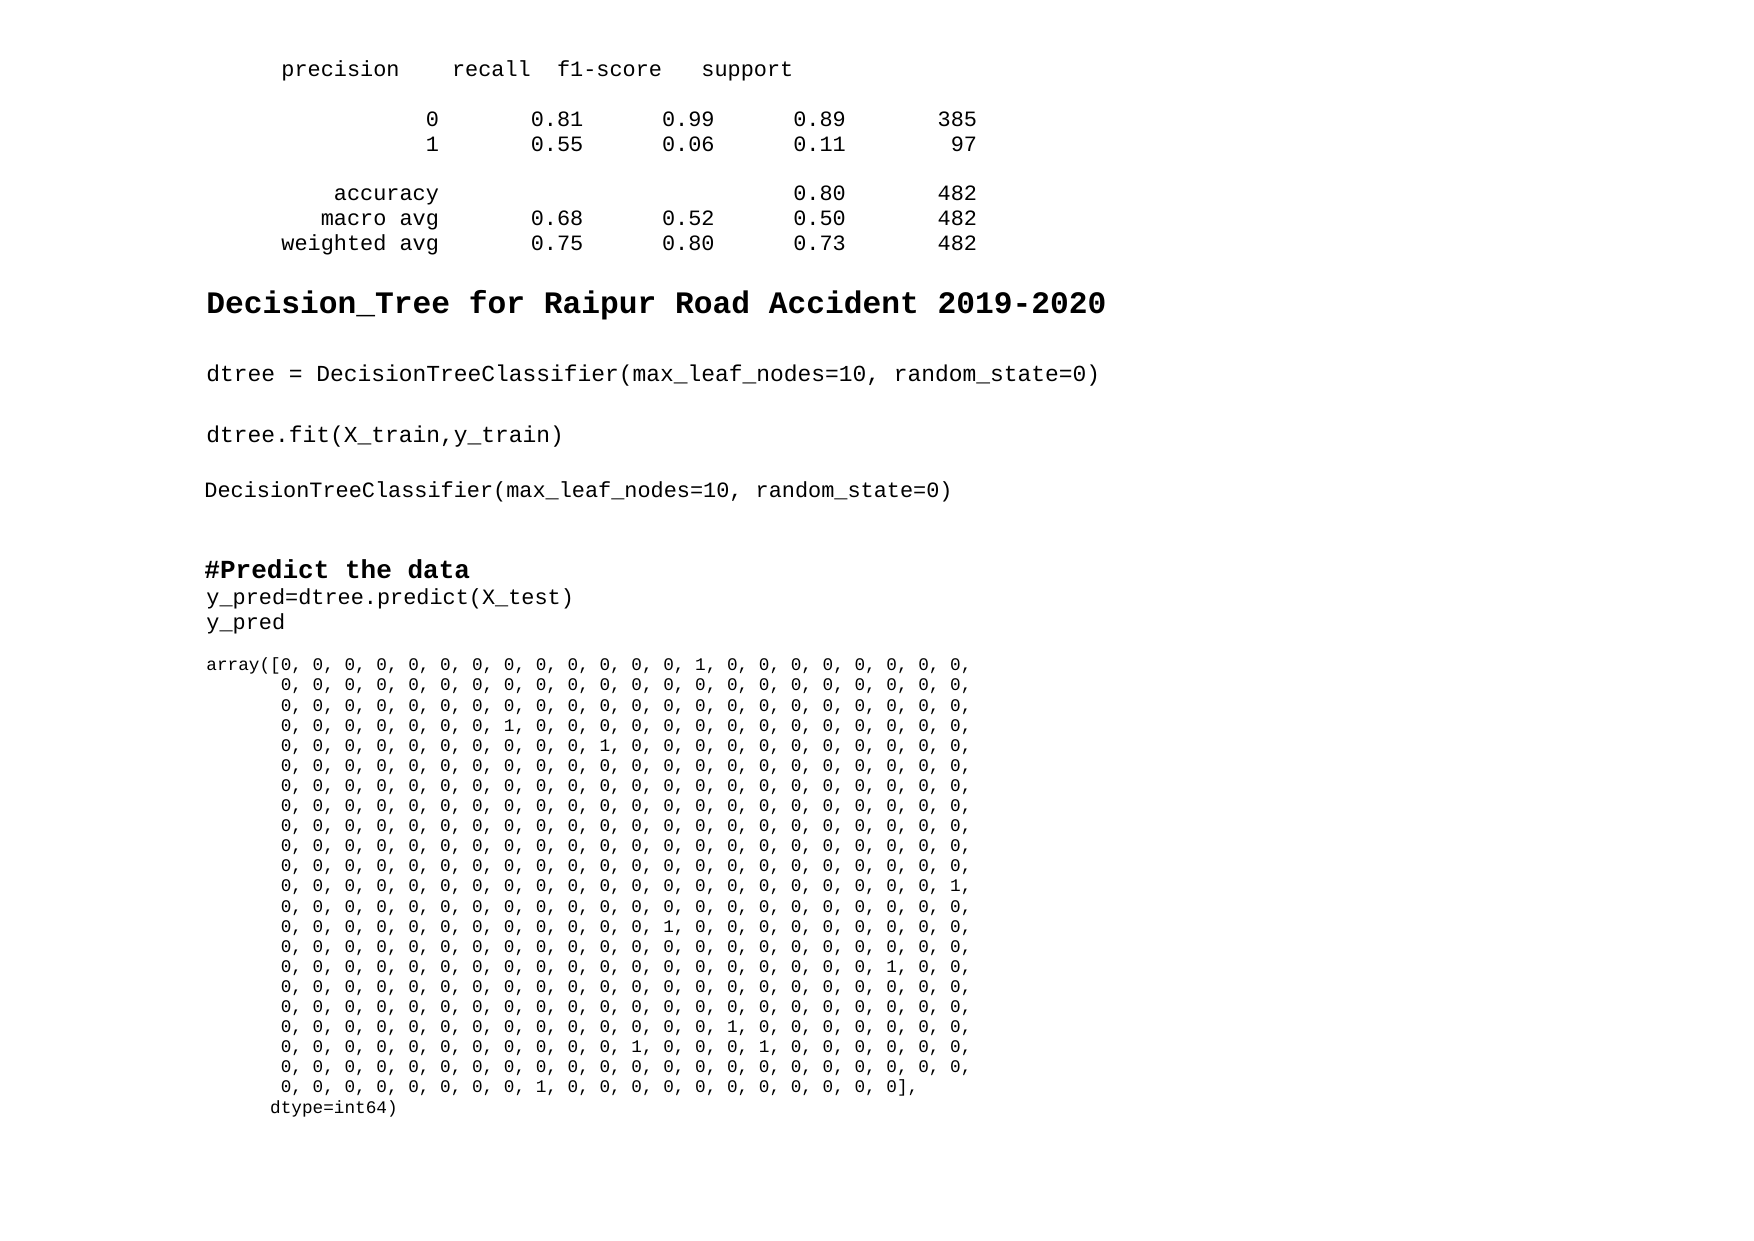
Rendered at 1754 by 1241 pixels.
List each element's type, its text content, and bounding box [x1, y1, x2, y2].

text weighted avg 0.75 0.80 0.73 482 [281, 232, 1716, 257]
text dtree = DecisionTreeClassifier(max_leaf_nodes=10, random_state=0) [206, 358, 1716, 388]
text dtype=int64) [206, 1098, 1716, 1118]
text 0, 0, 0, 0, 0, 0, 0, 0, 0, 0, 0, 1, 0, 0, 0, 1, 0, 0, 0, 0, 0, 0, [206, 1038, 1716, 1058]
text 0, 0, 0, 0, 0, 0, 0, 0, 0, 0, 0, 0, 0, 0, 0, 0, 0, 0, 0, 1, 0, 0, [206, 957, 1716, 978]
text 0, 0, 0, 0, 0, 0, 0, 0, 0, 0, 0, 0, 0, 0, 0, 0, 0, 0, 0, 0, 0, 0, [206, 797, 1716, 817]
text 0, 0, 0, 0, 0, 0, 0, 0, 0, 0, 0, 0, 0, 0, 1, 0, 0, 0, 0, 0, 0, 0, [206, 1018, 1716, 1038]
text 0, 0, 0, 0, 0, 0, 0, 0, 0, 0, 0, 0, 0, 0, 0, 0, 0, 0, 0, 0, 0, 0, [206, 777, 1716, 797]
text 0, 0, 0, 0, 0, 0, 0, 0, 0, 0, 1, 0, 0, 0, 0, 0, 0, 0, 0, 0, 0, 0, [206, 736, 1716, 756]
text 0, 0, 0, 0, 0, 0, 0, 0, 0, 0, 0, 0, 0, 0, 0, 0, 0, 0, 0, 0, 0, 0, [206, 897, 1716, 917]
text 0, 0, 0, 0, 0, 0, 0, 0, 0, 0, 0, 0, 0, 0, 0, 0, 0, 0, 0, 0, 0, 0, [206, 676, 1716, 696]
text 0, 0, 0, 0, 0, 0, 0, 0, 0, 0, 0, 0, 1, 0, 0, 0, 0, 0, 0, 0, 0, 0, [206, 917, 1716, 937]
text Decision_Tree for Raipur Road Accident 2019-2020 [206, 287, 1716, 322]
text 0, 0, 0, 0, 0, 0, 0, 0, 0, 0, 0, 0, 0, 0, 0, 0, 0, 0, 0, 0, 0, 0, [206, 696, 1716, 716]
text #Predict the data [56, 557, 1716, 586]
text precision recall f1-score support [281, 58, 1716, 83]
text dtree.fit(X_train,y_train) [206, 418, 1716, 449]
text y_pred [206, 611, 1716, 636]
text 0, 0, 0, 0, 0, 0, 0, 0, 0, 0, 0, 0, 0, 0, 0, 0, 0, 0, 0, 0, 0, 0, [206, 837, 1716, 857]
text 0, 0, 0, 0, 0, 0, 0, 0, 0, 0, 0, 0, 0, 0, 0, 0, 0, 0, 0, 0, 0, 0, [206, 937, 1716, 957]
text 0, 0, 0, 0, 0, 0, 0, 0, 0, 0, 0, 0, 0, 0, 0, 0, 0, 0, 0, 0, 0, 0, [206, 817, 1716, 837]
text 0, 0, 0, 0, 0, 0, 0, 0, 0, 0, 0, 0, 0, 0, 0, 0, 0, 0, 0, 0, 0, 0, [206, 1058, 1716, 1078]
text accuracy 0.80 482 [281, 182, 1716, 207]
text 0, 0, 0, 0, 0, 0, 0, 0, 0, 0, 0, 0, 0, 0, 0, 0, 0, 0, 0, 0, 0, 0, [206, 857, 1716, 877]
text 0, 0, 0, 0, 0, 0, 0, 0, 1, 0, 0, 0, 0, 0, 0, 0, 0, 0, 0, 0], [206, 1078, 1716, 1098]
text 1 0.55 0.06 0.11 97 [281, 133, 1716, 158]
text DecisionTreeClassifier(max_leaf_nodes=10, random_state=0) [56, 479, 1716, 504]
text 0, 0, 0, 0, 0, 0, 0, 0, 0, 0, 0, 0, 0, 0, 0, 0, 0, 0, 0, 0, 0, 0, [206, 998, 1716, 1018]
text y_pred=dtree.predict(X_test) [206, 586, 1716, 611]
text 0, 0, 0, 0, 0, 0, 0, 0, 0, 0, 0, 0, 0, 0, 0, 0, 0, 0, 0, 0, 0, 0, [206, 978, 1716, 998]
text 0 0.81 0.99 0.89 385 [281, 108, 1716, 133]
text macro avg 0.68 0.52 0.50 482 [281, 207, 1716, 232]
text array([0, 0, 0, 0, 0, 0, 0, 0, 0, 0, 0, 0, 0, 1, 0, 0, 0, 0, 0, 0, 0, 0, [206, 656, 1716, 676]
text 0, 0, 0, 0, 0, 0, 0, 1, 0, 0, 0, 0, 0, 0, 0, 0, 0, 0, 0, 0, 0, 0, [206, 716, 1716, 736]
text 0, 0, 0, 0, 0, 0, 0, 0, 0, 0, 0, 0, 0, 0, 0, 0, 0, 0, 0, 0, 0, 0, [206, 756, 1716, 777]
text 0, 0, 0, 0, 0, 0, 0, 0, 0, 0, 0, 0, 0, 0, 0, 0, 0, 0, 0, 0, 0, 1, [206, 877, 1716, 897]
